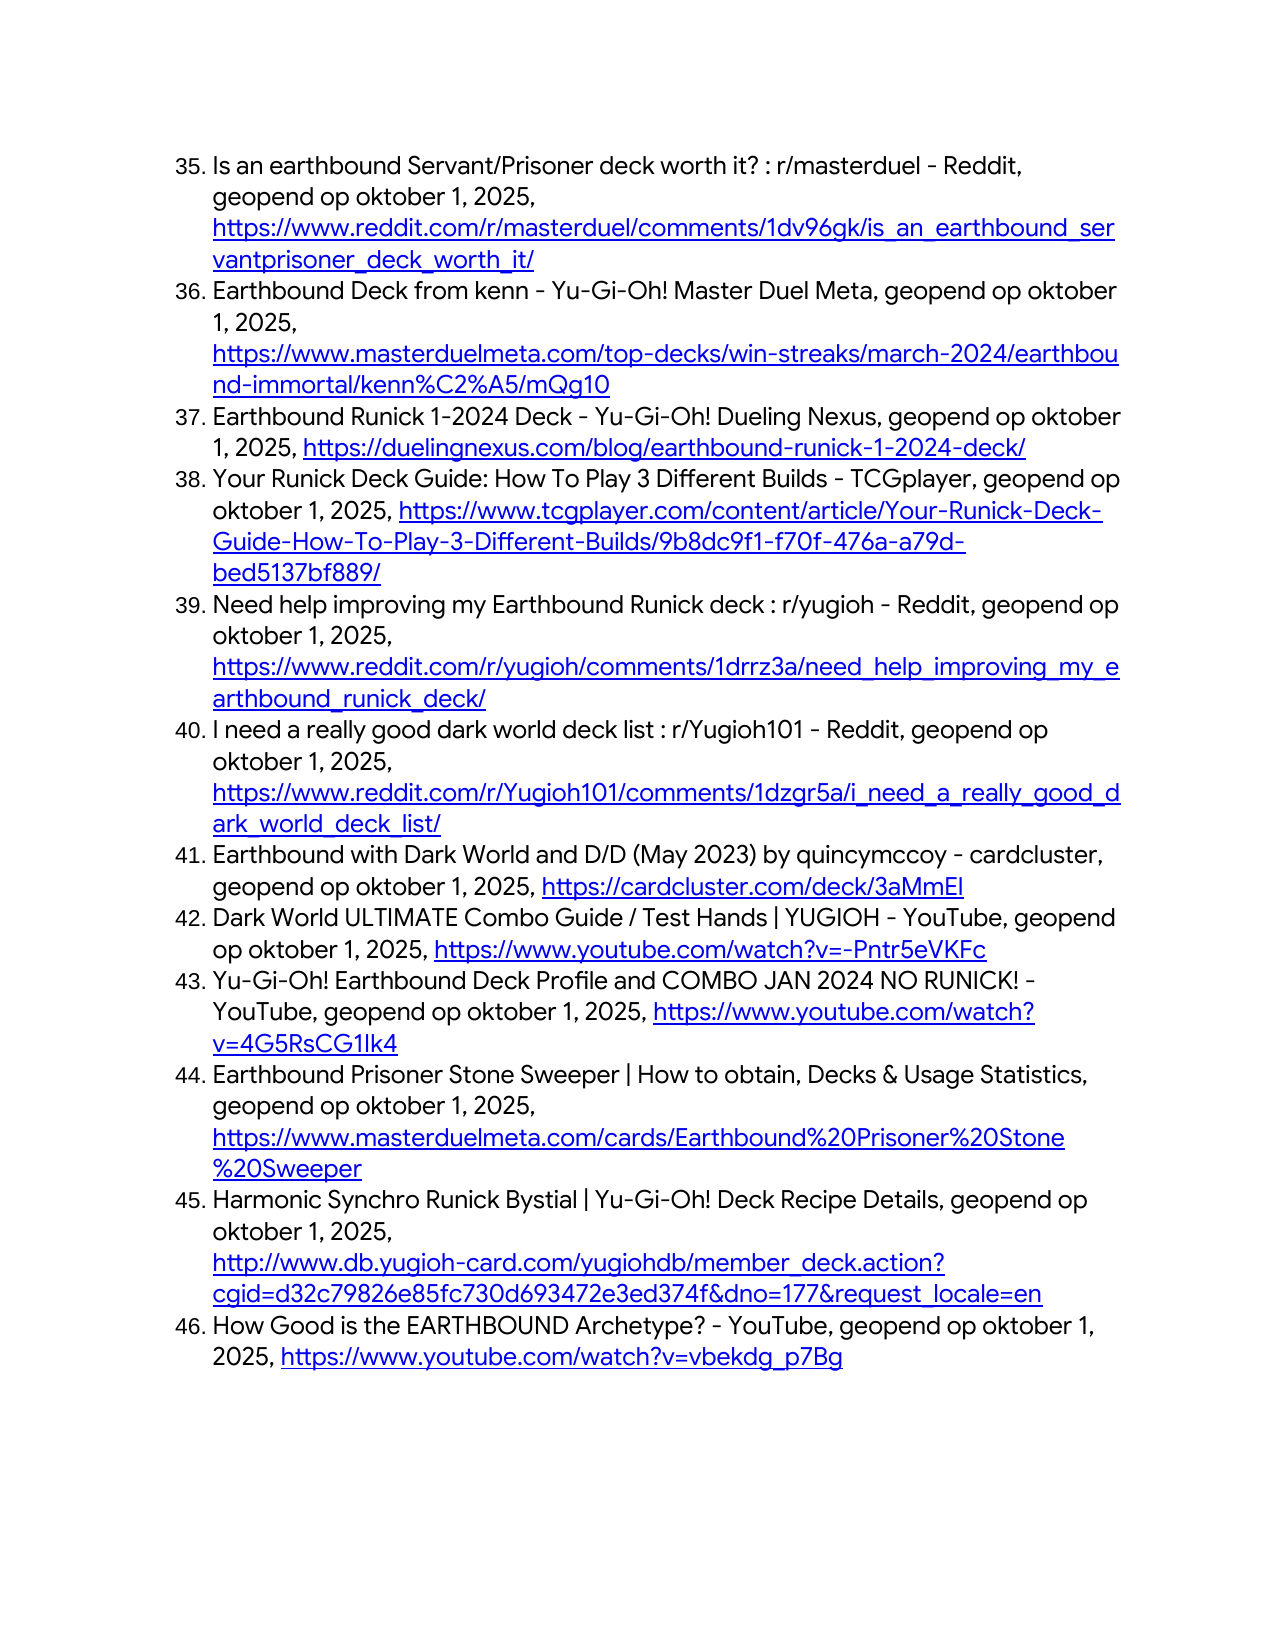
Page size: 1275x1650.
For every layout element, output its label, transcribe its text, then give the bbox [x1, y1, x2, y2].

list How Good is the EARTHBOUND Archetype? - YouTube, geopend op oktober 1, 2025, https://www.youtube.com/watch?v=vbekdg_p7Bg [175, 1310, 1125, 1373]
list Earthbound Prisoner Stone Sweeper | How to obtain, Decks & Usage Statistics, geopend op oktober 1, 2025, https://www.masterduelmeta.com/cards/Earthbound%20Prisoner%20Stone%20Sweeper [175, 1059, 1125, 1185]
list Earthbound with Dark World and D/D (May 2023) by quincymccoy - cardcluster, geopend op oktober 1, 2025, https://cardcluster.com/deck/3aMmEl [175, 840, 1125, 902]
list Harmonic Synchro Runick Bystial | Yu-Gi-Oh! Deck Recipe Details, geopend op oktober 1, 2025, http://www.db.yugioh-card.com/yugiohdb/member_deck.action?cgid=d32c79826e85fc730d693472e3ed374f&dno=177&request_locale=en [175, 1185, 1125, 1310]
list I need a really good dark world deck list : r/Yugioh101 - Reddit, geopend op oktober 1, 2025, https://www.reddit.com/r/Yugioh101/comments/1dzgr5a/i_need_a_really_good_dark_world_deck_list/ [175, 714, 1125, 840]
list Dark World ULTIMATE Combo Guide / Test Hands | YUGIOH - YouTube, geopend op oktober 1, 2025, https://www.youtube.com/watch?v=-Pntr5eVKFc [175, 902, 1125, 965]
list Earthbound Deck from kenn - Yu-Gi-Oh! Master Duel Meta, geopend op oktober 1, 2025, https://www.masterduelmeta.com/top-decks/win-streaks/march-2024/earthbound-immortal/kenn%C2%A5/mQg10 [175, 275, 1125, 401]
list Yu-Gi-Oh! Earthbound Deck Profile and COMBO JAN 2024 NO RUNICK! - YouTube, geopend op oktober 1, 2025, https://www.youtube.com/watch?v=4G5RsCG1Ik4 [175, 965, 1125, 1059]
list Need help improving my Earthbound Runick deck : r/yugioh - Reddit, geopend op oktober 1, 2025, https://www.reddit.com/r/yugioh/comments/1drrz3a/need_help_improving_my_earthbound_runick_deck/ [175, 589, 1125, 714]
list Earthbound Runick 1-2024 Deck - Yu-Gi-Oh! Dueling Nexus, geopend op oktober 1, 2025, https://duelingnexus.com/blog/earthbound-runick-1-2024-deck/ [175, 401, 1125, 463]
list Is an earthbound Servant/Prisoner deck worth it? : r/masterduel - Reddit, geopend op oktober 1, 2025, https://www.reddit.com/r/masterduel/comments/1dv96gk/is_an_earthbound_servantprisoner_deck_worth_it/ [175, 150, 1125, 275]
list Your Runick Deck Guide: How To Play 3 Different Builds - TCGplayer, geopend op oktober 1, 2025, https://www.tcgplayer.com/content/article/Your-Runick-Deck-Guide-How-To-Play-3-Different-Builds/9b8dc9f1-f70f-476a-a79d-bed5137bf889/ [175, 463, 1125, 589]
